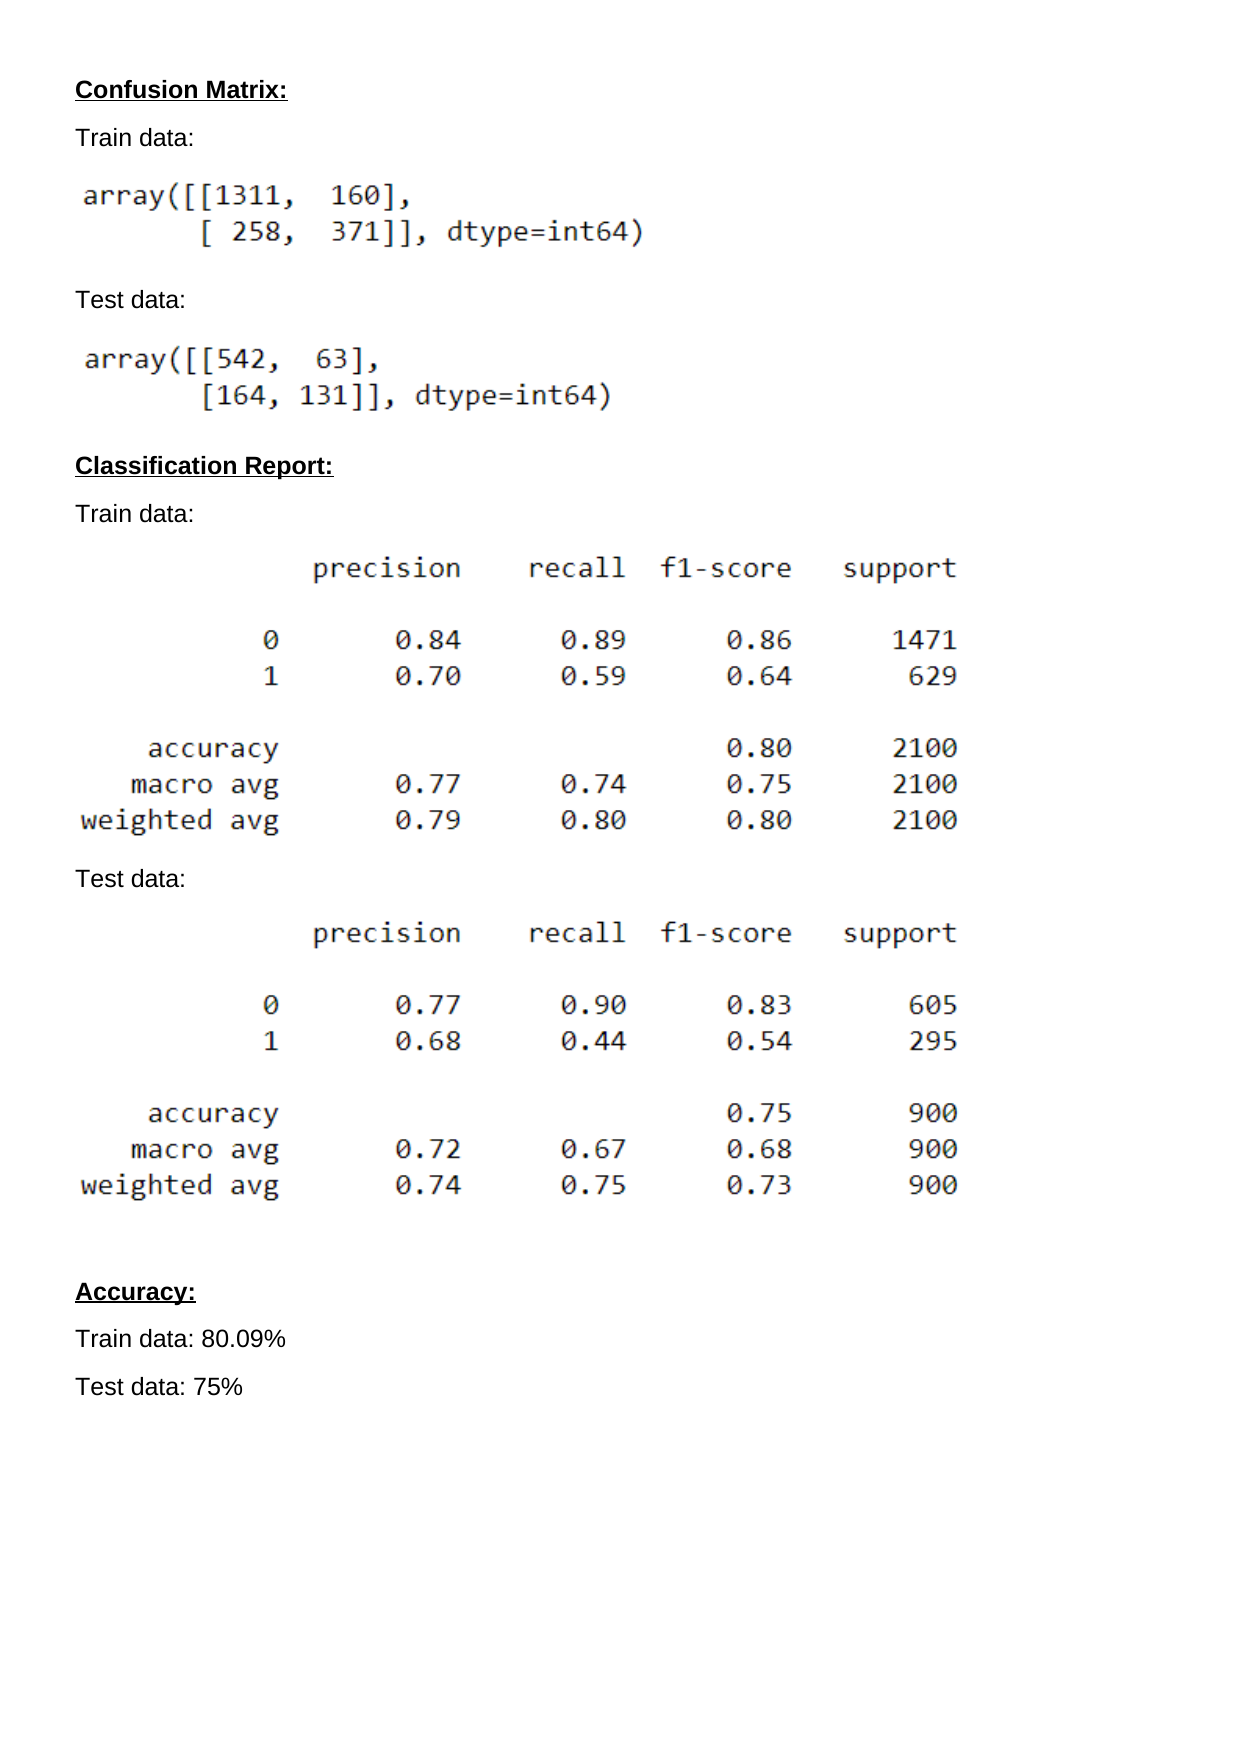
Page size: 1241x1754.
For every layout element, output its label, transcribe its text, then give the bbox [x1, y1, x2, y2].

text Classification Report: [75, 451, 1165, 480]
text Test data: 75% [75, 1372, 1165, 1401]
picture [75, 332, 616, 433]
text Test data: [75, 284, 1165, 313]
text Train data: [75, 499, 1165, 528]
text Train data: 80.09% [75, 1324, 1165, 1353]
text Test data: [75, 864, 1165, 893]
picture [75, 546, 974, 845]
picture [75, 911, 968, 1210]
text Confusion Matrix: [75, 75, 1165, 104]
text Train data: [75, 123, 1165, 151]
picture [75, 170, 657, 266]
text Accuracy: [75, 1277, 1165, 1305]
